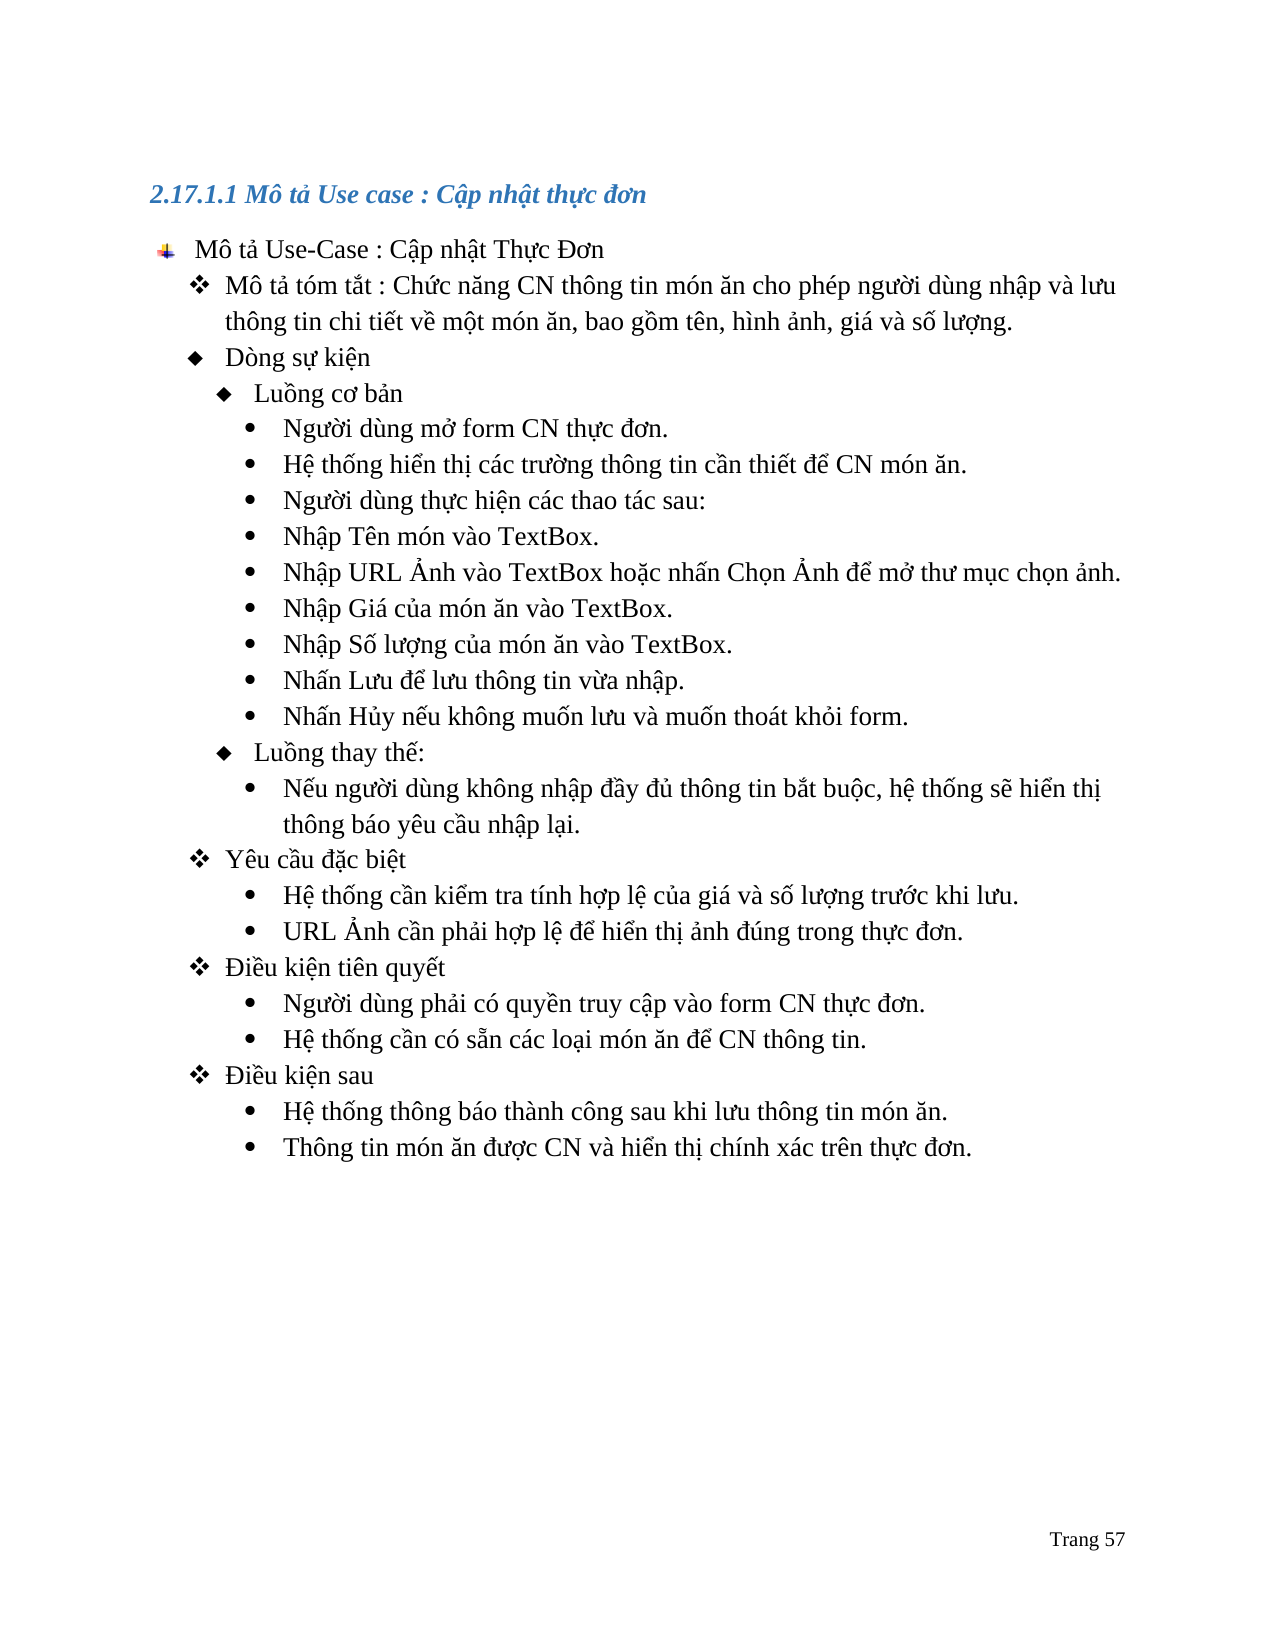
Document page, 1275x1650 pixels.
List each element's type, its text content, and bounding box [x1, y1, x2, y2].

list Dòng sự kiện [187, 341, 1125, 372]
list Nếu người dùng không nhập đầy đủ thông tin bắt buộc, hệ thống sẽ hiển thị thông báo yêu cầu nhập lại. [245, 772, 1125, 839]
list Nhấn Lưu để lưu thông tin vừa nhập. [245, 664, 1125, 695]
picture [157, 242, 175, 259]
list Nhập Tên món vào TextBox. [245, 520, 1125, 552]
list Điều kiện tiên quyết [187, 951, 1125, 983]
list Hệ thống cần kiểm tra tính hợp lệ của giá và số lượng trước khi lưu. [245, 879, 1125, 911]
list Mô tả tóm tắt : Chức năng CN thông tin món ăn cho phép người dùng nhập và lưu thông tin chi tiết về một món ăn, bao gồm tên, hình ảnh, giá và số lượng. [187, 269, 1125, 336]
list Hệ thống hiển thị các trường thông tin cần thiết để CN món ăn. [245, 448, 1125, 480]
list Thông tin món ăn được CN và hiển thị chính xác trên thực đơn. [245, 1131, 1125, 1162]
subtitle 2.17.1.1 Mô tả Use case : Cập nhật thực đơn [150, 178, 1125, 209]
list Luồng thay thế: [216, 736, 1125, 767]
list Nhập Số lượng của món ăn vào TextBox. [245, 628, 1125, 659]
list Hệ thống cần có sẵn các loại món ăn để CN thông tin. [245, 1023, 1125, 1054]
list URL Ảnh cần phải hợp lệ để hiển thị ảnh đúng trong thực đơn. [245, 915, 1125, 947]
list Nhập URL Ảnh vào TextBox hoặc nhấn Chọn Ảnh để mở thư mục chọn ảnh. [245, 556, 1125, 588]
list Mô tả Use-Case : Cập nhật Thực Đơn [157, 233, 1125, 264]
list Điều kiện sau [187, 1059, 1125, 1090]
list Người dùng mở form CN thực đơn. [245, 413, 1125, 444]
list Hệ thống thông báo thành công sau khi lưu thông tin món ăn. [245, 1095, 1125, 1126]
list Nhấn Hủy nếu không muốn lưu và muốn thoát khỏi form. [245, 700, 1125, 731]
list Luồng cơ bản [216, 377, 1125, 408]
list Người dùng phải có quyền truy cập vào form CN thực đơn. [245, 987, 1125, 1018]
list Yêu cầu đặc biệt [187, 843, 1125, 875]
list Người dùng thực hiện các thao tác sau: [245, 484, 1125, 516]
list Nhập Giá của món ăn vào TextBox. [245, 592, 1125, 623]
